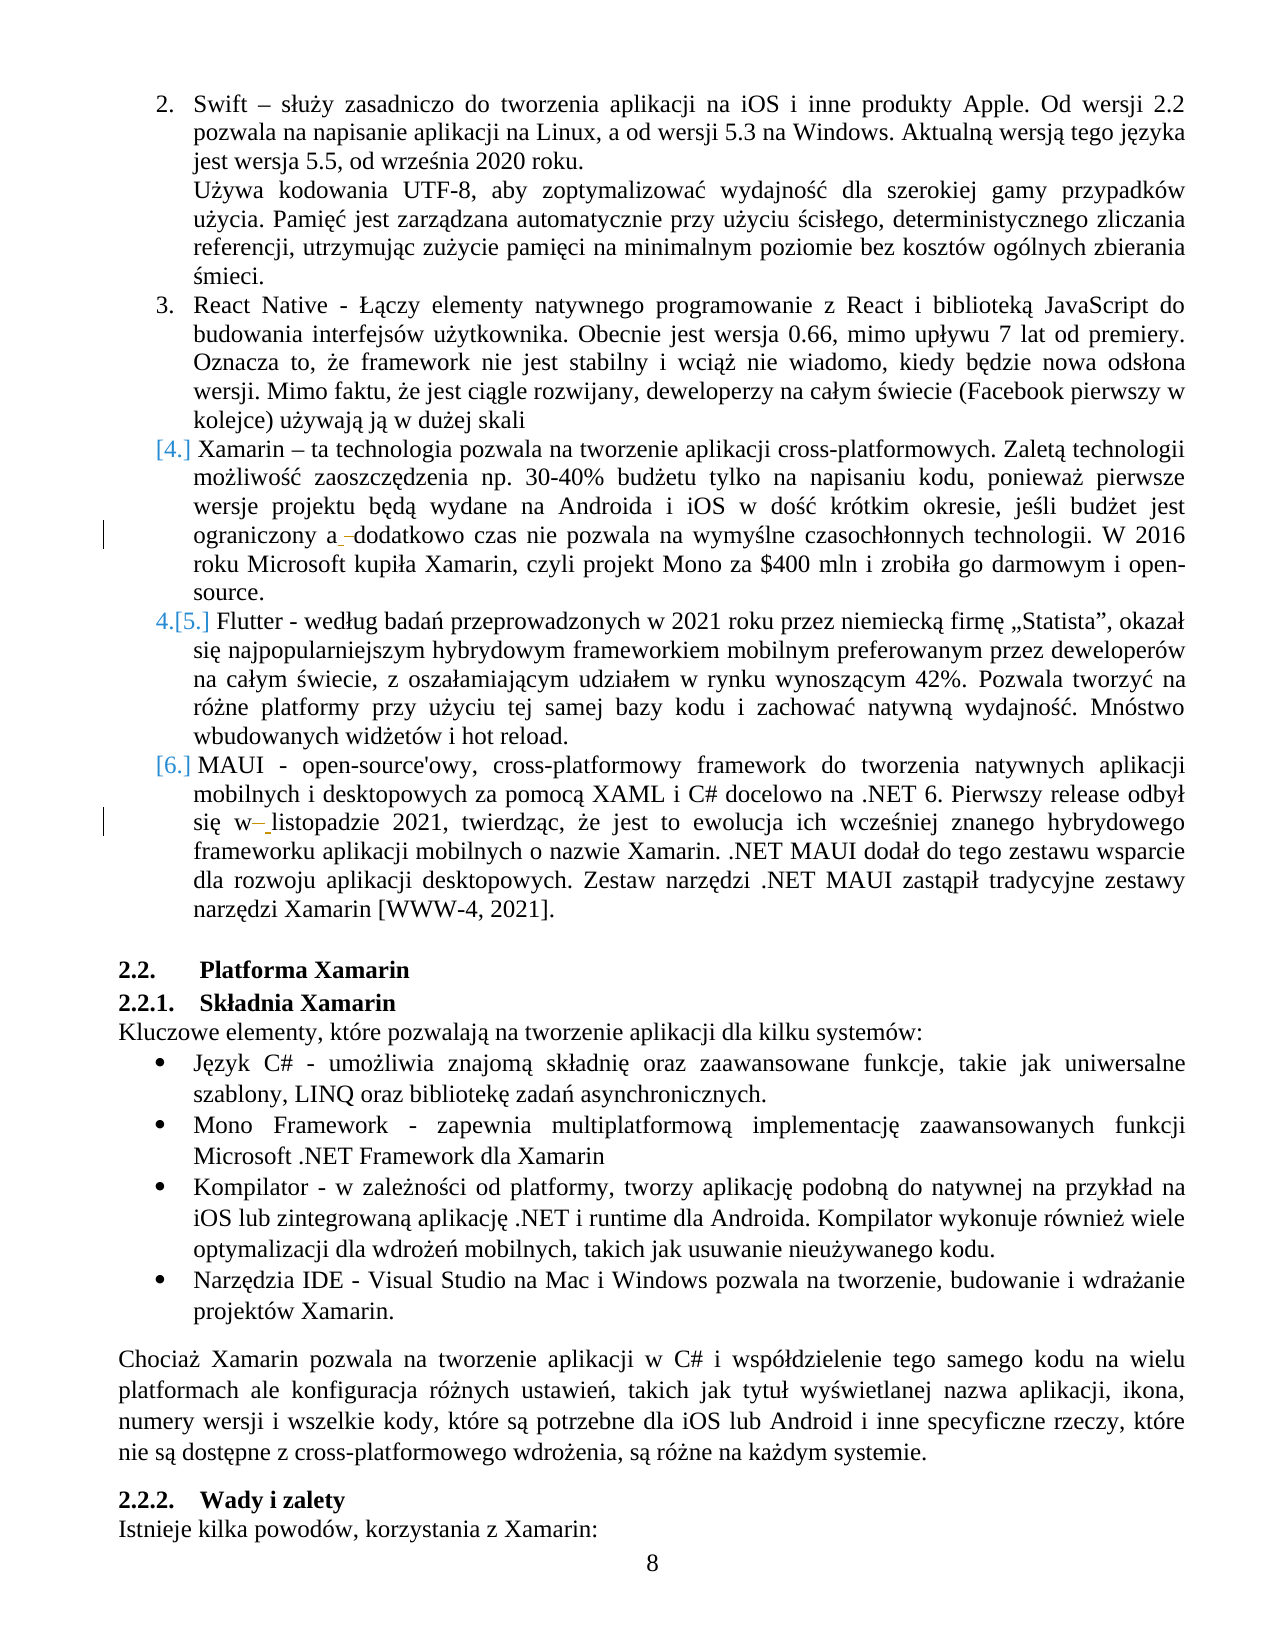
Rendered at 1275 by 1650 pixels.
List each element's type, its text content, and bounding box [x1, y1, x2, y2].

list Swift – służy zasadniczo do tworzenia aplikacji na iOS i inne produkty Apple. Od wersji 2.2 pozwala na napisanie aplikacji na Linux, a od wersji 5.3 na Windows. Aktualną wersją tego języka jest wersja 5.5, od września 2020 roku. [156, 89, 1186, 175]
list React Native - Łączy elementy natywnego programowanie z React i biblioteką JavaScript do budowania interfejsów użytkownika. Obecnie jest wersja 0.66, mimo upływu 7 lat od premiery. Oznacza to, że framework nie jest stabilny i wciąż nie wiadomo, kiedy będzie nowa odsłona wersji. Mimo faktu, że jest ciągle rozwijany, deweloperzy na całym świecie (Facebook pierwszy w kolejce) używają ją w dużej skali [156, 290, 1186, 434]
list Xamarin – ta technologia pozwala na tworzenie aplikacji cross-platformowych. Zaletą technologii możliwość zaoszczędzenia np. 30-40% budżetu tylko na napisaniu kodu, ponieważ pierwsze wersje projektu będą wydane na Androida i iOS w dość krótkim okresie, jeśli budżet jest ograniczony adodatkowo czas nie pozwala na wymyślne czasochłonnych technologii. W 2016 roku Microsoft kupiła Xamarin, czyli projekt Mono za $400 mln i zrobiła go darmowym i open-source. [156, 434, 1186, 606]
subtitle Składnia Xamarin [118, 988, 1186, 1017]
list Mono Framework - zapewnia multiplatformową implementację zaawansowanych funkcji Microsoft .NET Framework dla Xamarin [156, 1110, 1186, 1170]
list Kompilator - w zależności od platformy, tworzy aplikację podobną do natywnej na przykład na iOS lub zintegrowaną aplikację .NET i runtime dla Androida. Kompilator wykonuje również wiele optymalizacji dla wdrożeń mobilnych, takich jak usuwanie nieużywanego kodu. [156, 1172, 1186, 1263]
subtitle Platforma Xamarin [118, 955, 1186, 984]
text Kluczowe elementy, które pozwalają na tworzenie aplikacji dla kilku systemów: [118, 1017, 1186, 1046]
list Używa kodowania UTF-8, aby zoptymalizować wydajność dla szerokiej gamy przypadków użycia. Pamięć jest zarządzana automatycznie przy użyciu ścisłego, deterministycznego zliczania referencji, utrzymując zużycie pamięci na minimalnym poziomie bez kosztów ogólnych zbierania śmieci. [193, 175, 1186, 290]
text Istnieje kilka powodów, korzystania z Xamarin: [118, 1514, 1186, 1542]
list Flutter - według badań przeprowadzonych w 2021 roku przez niemiecką firmę „Statista”, okazał się najpopularniejszym hybrydowym frameworkiem mobilnym preferowanym przez deweloperów na całym świecie, z oszałamiającym udziałem w rynku wynoszącym 42%. Pozwala tworzyć na różne platformy przy użyciu tej samej bazy kodu i zachować natywną wydajność. Mnóstwo wbudowanych widżetów i hot reload. [156, 606, 1186, 750]
list MAUI - open-source'owy, cross-platformowy framework do tworzenia natywnych aplikacji mobilnych i desktopowych za pomocą XAML i C# docelowo na .NET 6. Pierwszy release odbył się wlistopadzie 2021, twierdząc, że jest to ewolucja ich wcześniej znanego hybrydowego frameworku aplikacji mobilnych o nazwie Xamarin. .NET MAUI dodał do tego zestawu wsparcie dla rozwoju aplikacji desktopowych. Zestaw narzędzi .NET MAUI zastąpił tradycyjne zestawy narzędzi Xamarin [WWW-4, 2021]. [156, 750, 1186, 922]
subtitle Wady i zalety [118, 1485, 1186, 1514]
text Chociaż Xamarin pozwala na tworzenie aplikacji w C# i współdzielenie tego samego kodu na wielu platformach ale konfiguracja różnych ustawień, takich jak tytuł wyświetlanej nazwa aplikacji, ikona, numery wersji i wszelkie kody, które są potrzebne dla iOS lub Android i inne specyficzne rzeczy, które nie są dostępne z cross-platformowego wdrożenia, są różne na każdym systemie. [118, 1344, 1186, 1466]
list Narzędzia IDE - Visual Studio na Mac i Windows pozwala na tworzenie, budowanie i wdrażanie projektów Xamarin. [156, 1265, 1186, 1325]
list Język C# - umożliwia znajomą składnię oraz zaawansowane funkcje, takie jak uniwersalne szablony, LINQ oraz bibliotekę zadań asynchronicznych. [156, 1048, 1186, 1108]
